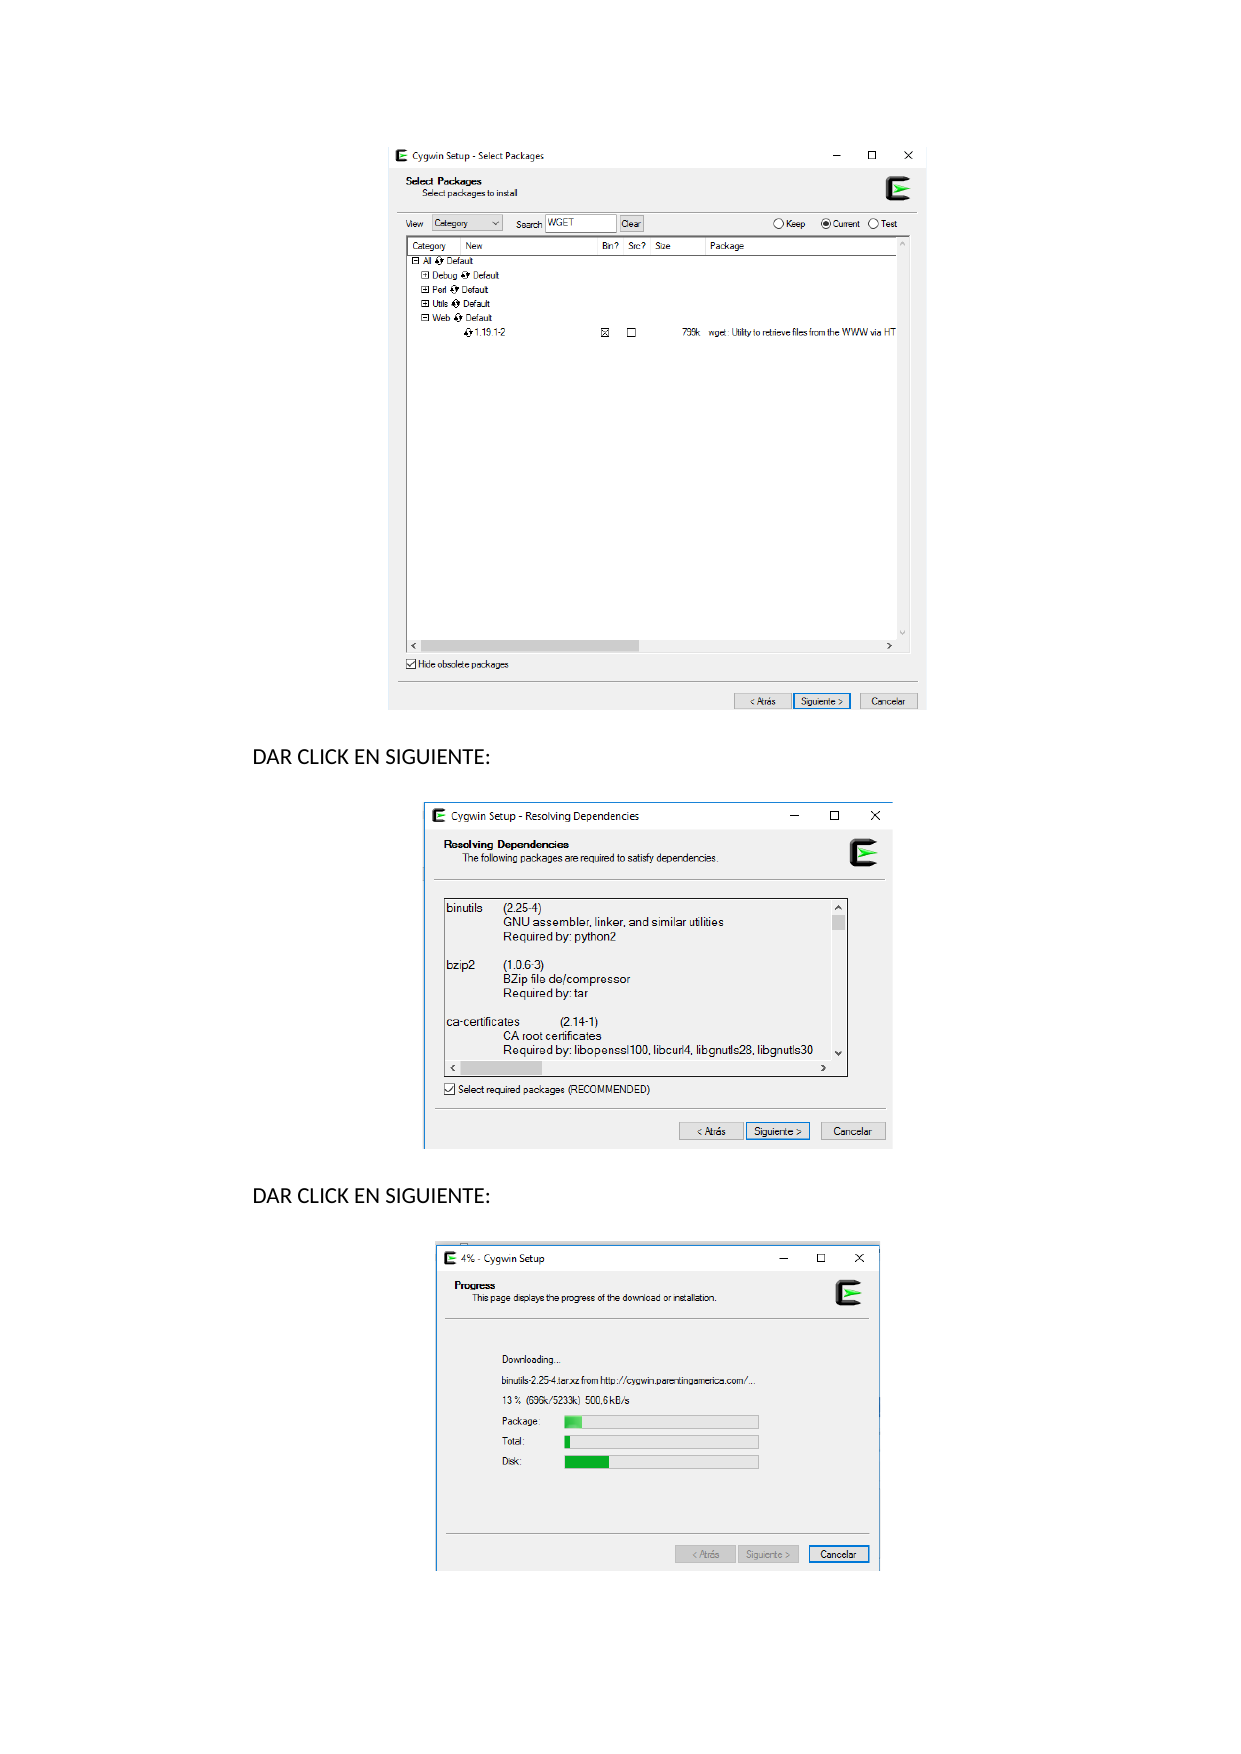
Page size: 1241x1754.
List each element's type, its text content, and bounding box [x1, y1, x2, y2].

list DAR CLICK EN SIGUIENTE: [252, 742, 1063, 770]
picture [388, 147, 927, 710]
picture [435, 1241, 881, 1571]
picture [422, 802, 893, 1149]
list DAR CLICK EN SIGUIENTE: [252, 1181, 1063, 1209]
